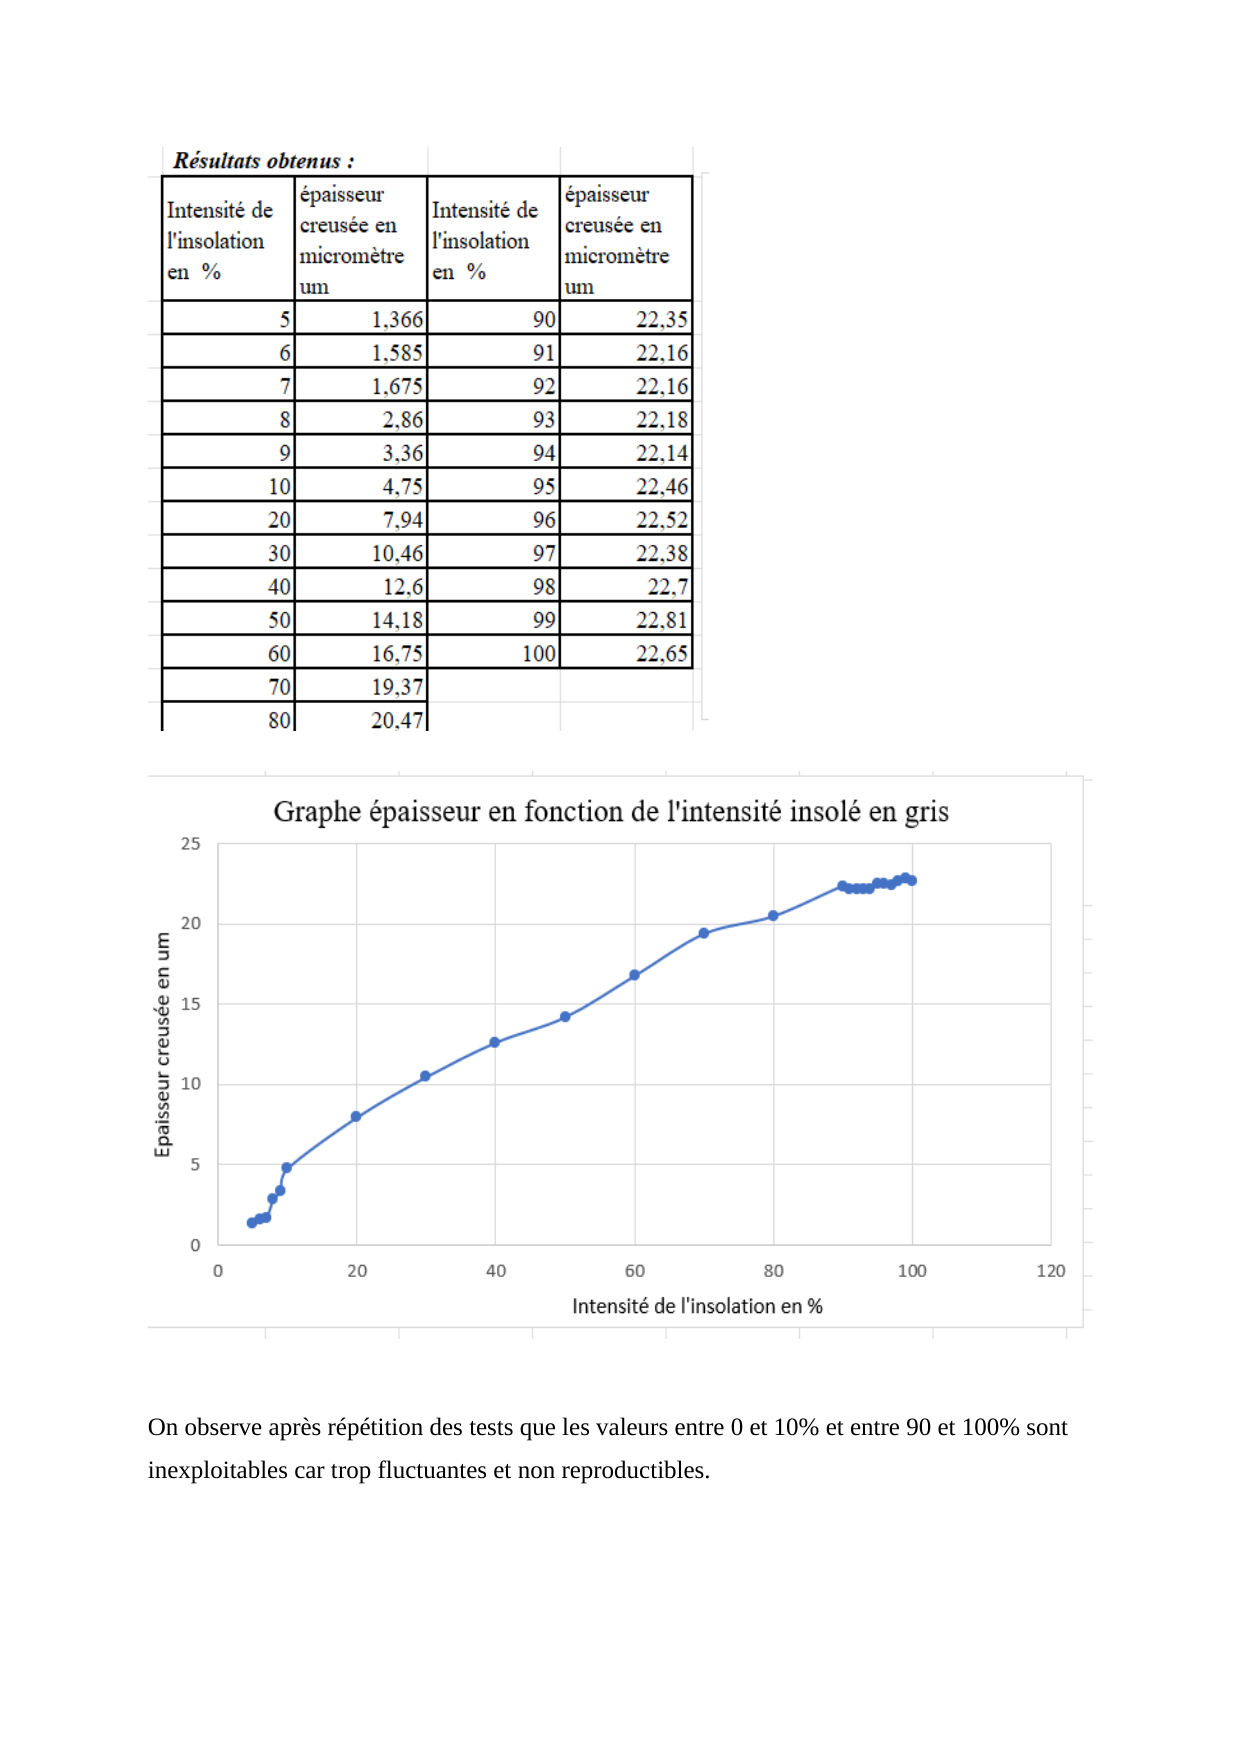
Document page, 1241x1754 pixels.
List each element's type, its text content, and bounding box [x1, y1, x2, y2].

picture [147, 147, 709, 731]
picture [147, 771, 1093, 1339]
text On observe après répétition des tests que les valeurs entre 0 et 10% et entre 90 et 100% sont inexploitables car trop fluctuantes et non reproductibles. [148, 1412, 1093, 1484]
